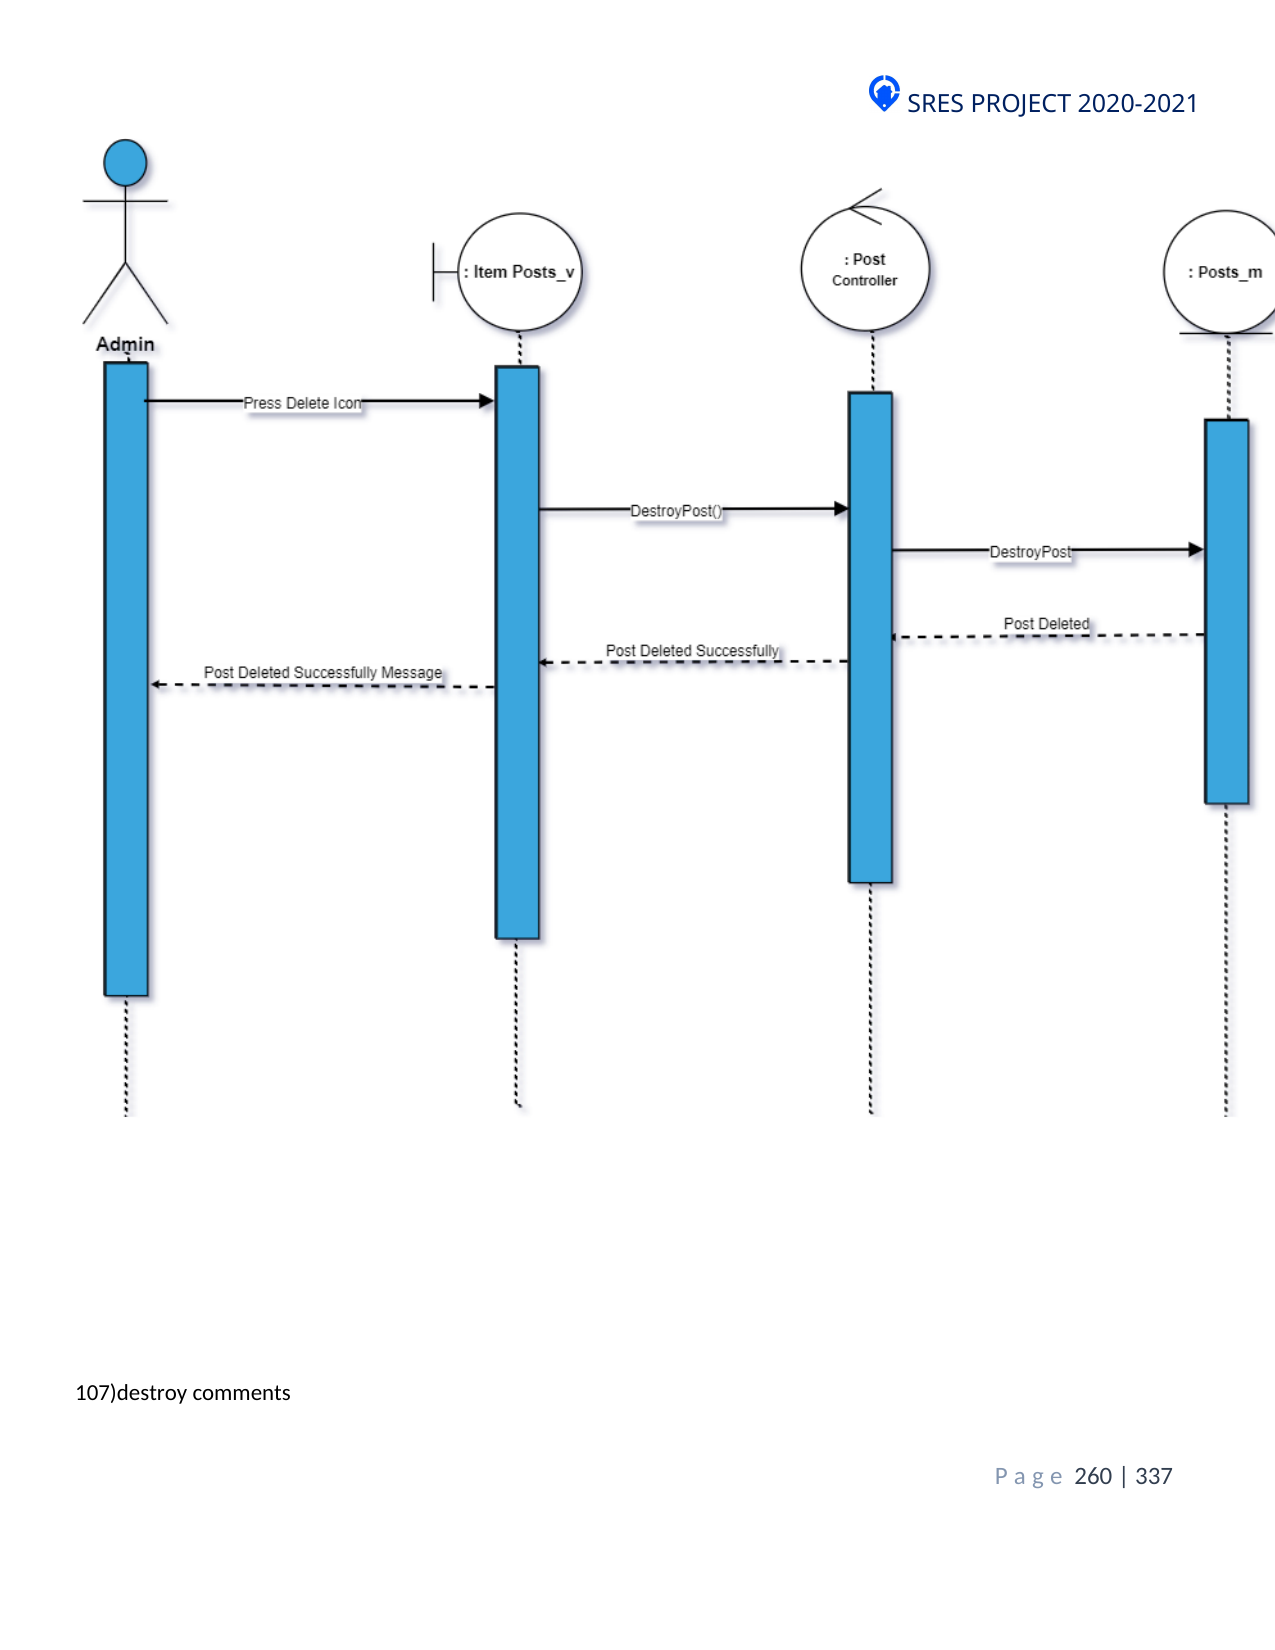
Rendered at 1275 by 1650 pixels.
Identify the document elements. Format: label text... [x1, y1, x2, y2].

text 107)destroy comments [75, 1378, 1200, 1407]
picture [75, 138, 1275, 1126]
picture [868, 75, 901, 113]
